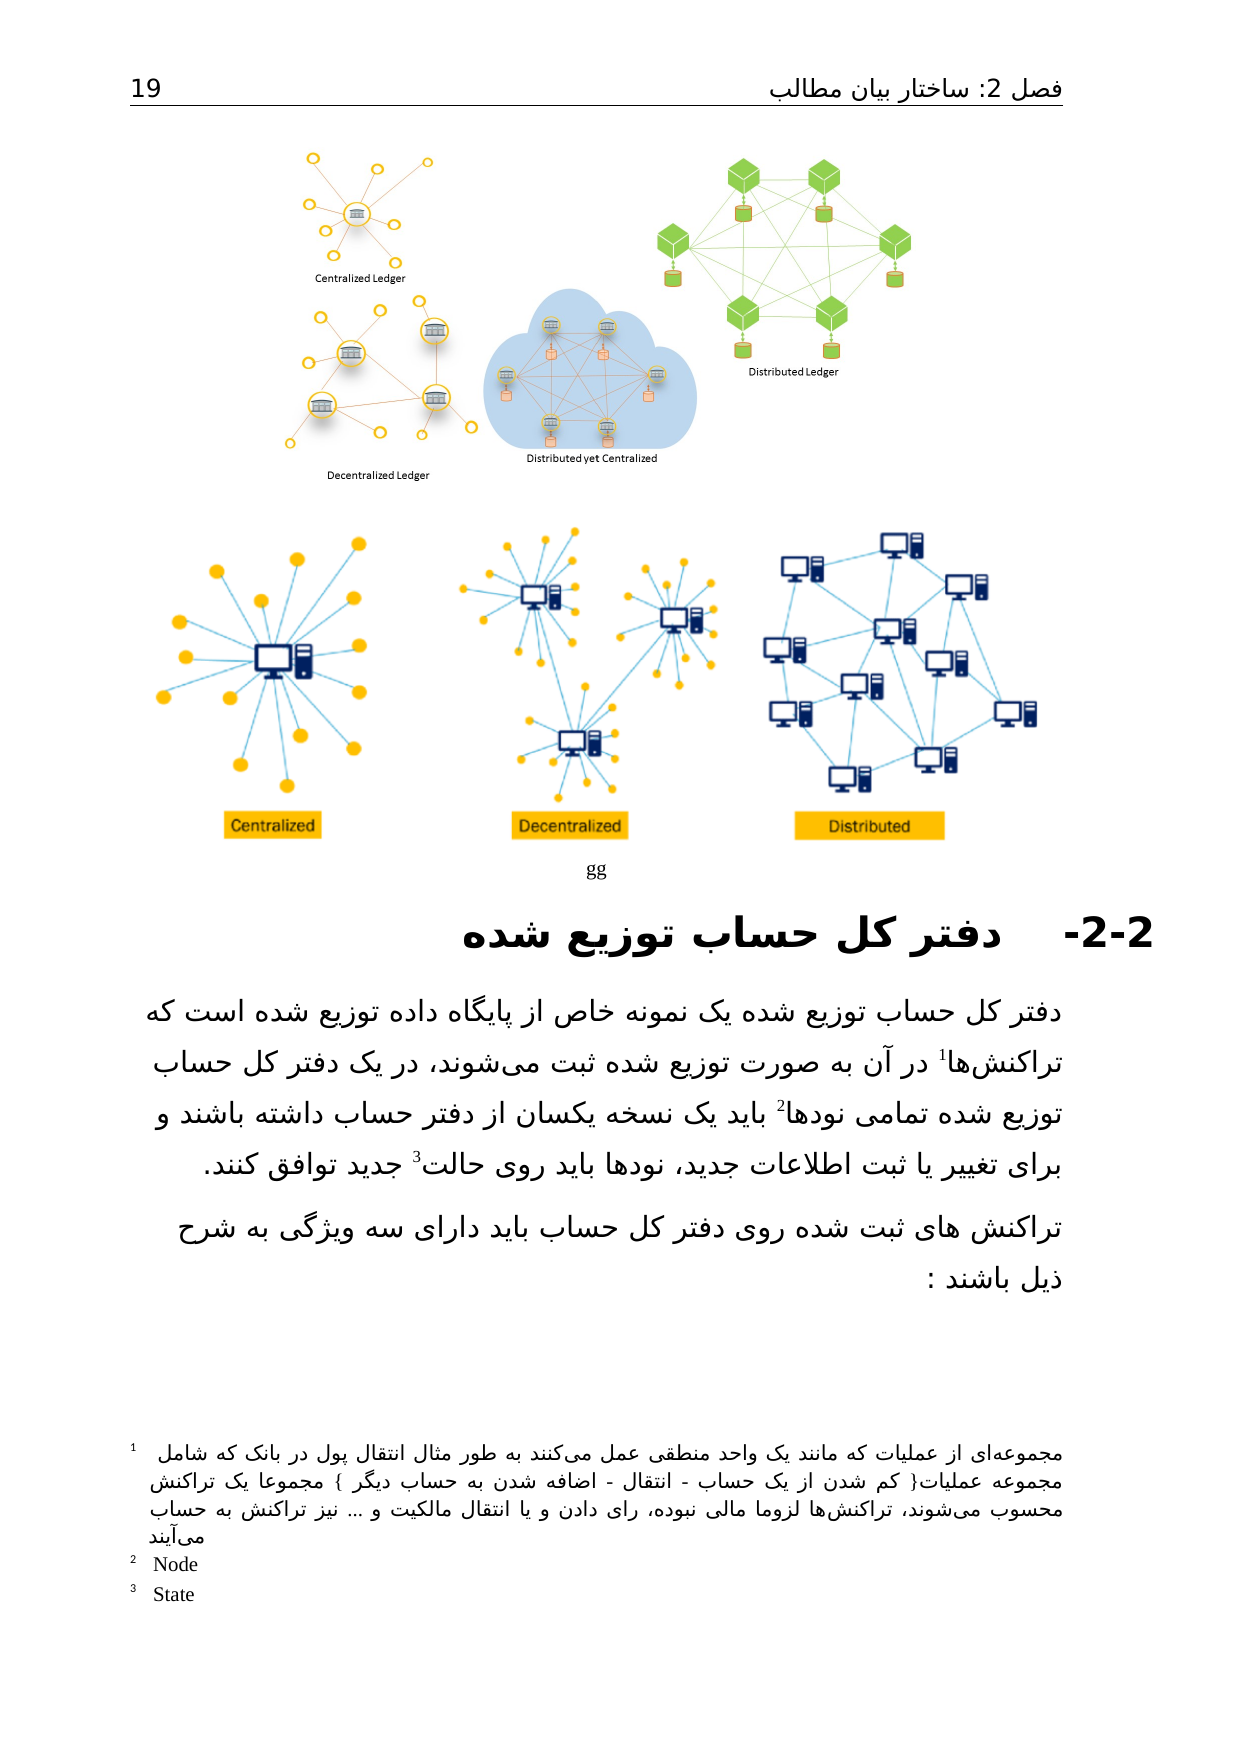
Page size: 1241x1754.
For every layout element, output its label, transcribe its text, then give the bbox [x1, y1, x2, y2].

text gg [130, 856, 1063, 880]
picture [276, 147, 917, 488]
picture [153, 524, 1039, 844]
text تراکنش های ثبت شده روی دفتر کل حساب باید دارای سه ویژگی به شرح ذیل باشند : [130, 1211, 1063, 1296]
text دفتر کل حساب توزیع شده یک نمونه خاص از پایگاه داده توزیع شده است که تراکنش‌ها در آن به صورت توزیع شده ثبت می‌شوند، در یک دفتر کل حساب توزیع شده تمامی نودها باید یک نسخه یکسان از دفتر حساب داشته باشند و برای تغییر یا ثبت اطلاعات جدید، نودها باید روی حالت جدید توافق کنند. [130, 994, 1063, 1181]
subtitle دفتر کل حساب توزیع شده [130, 909, 1063, 957]
